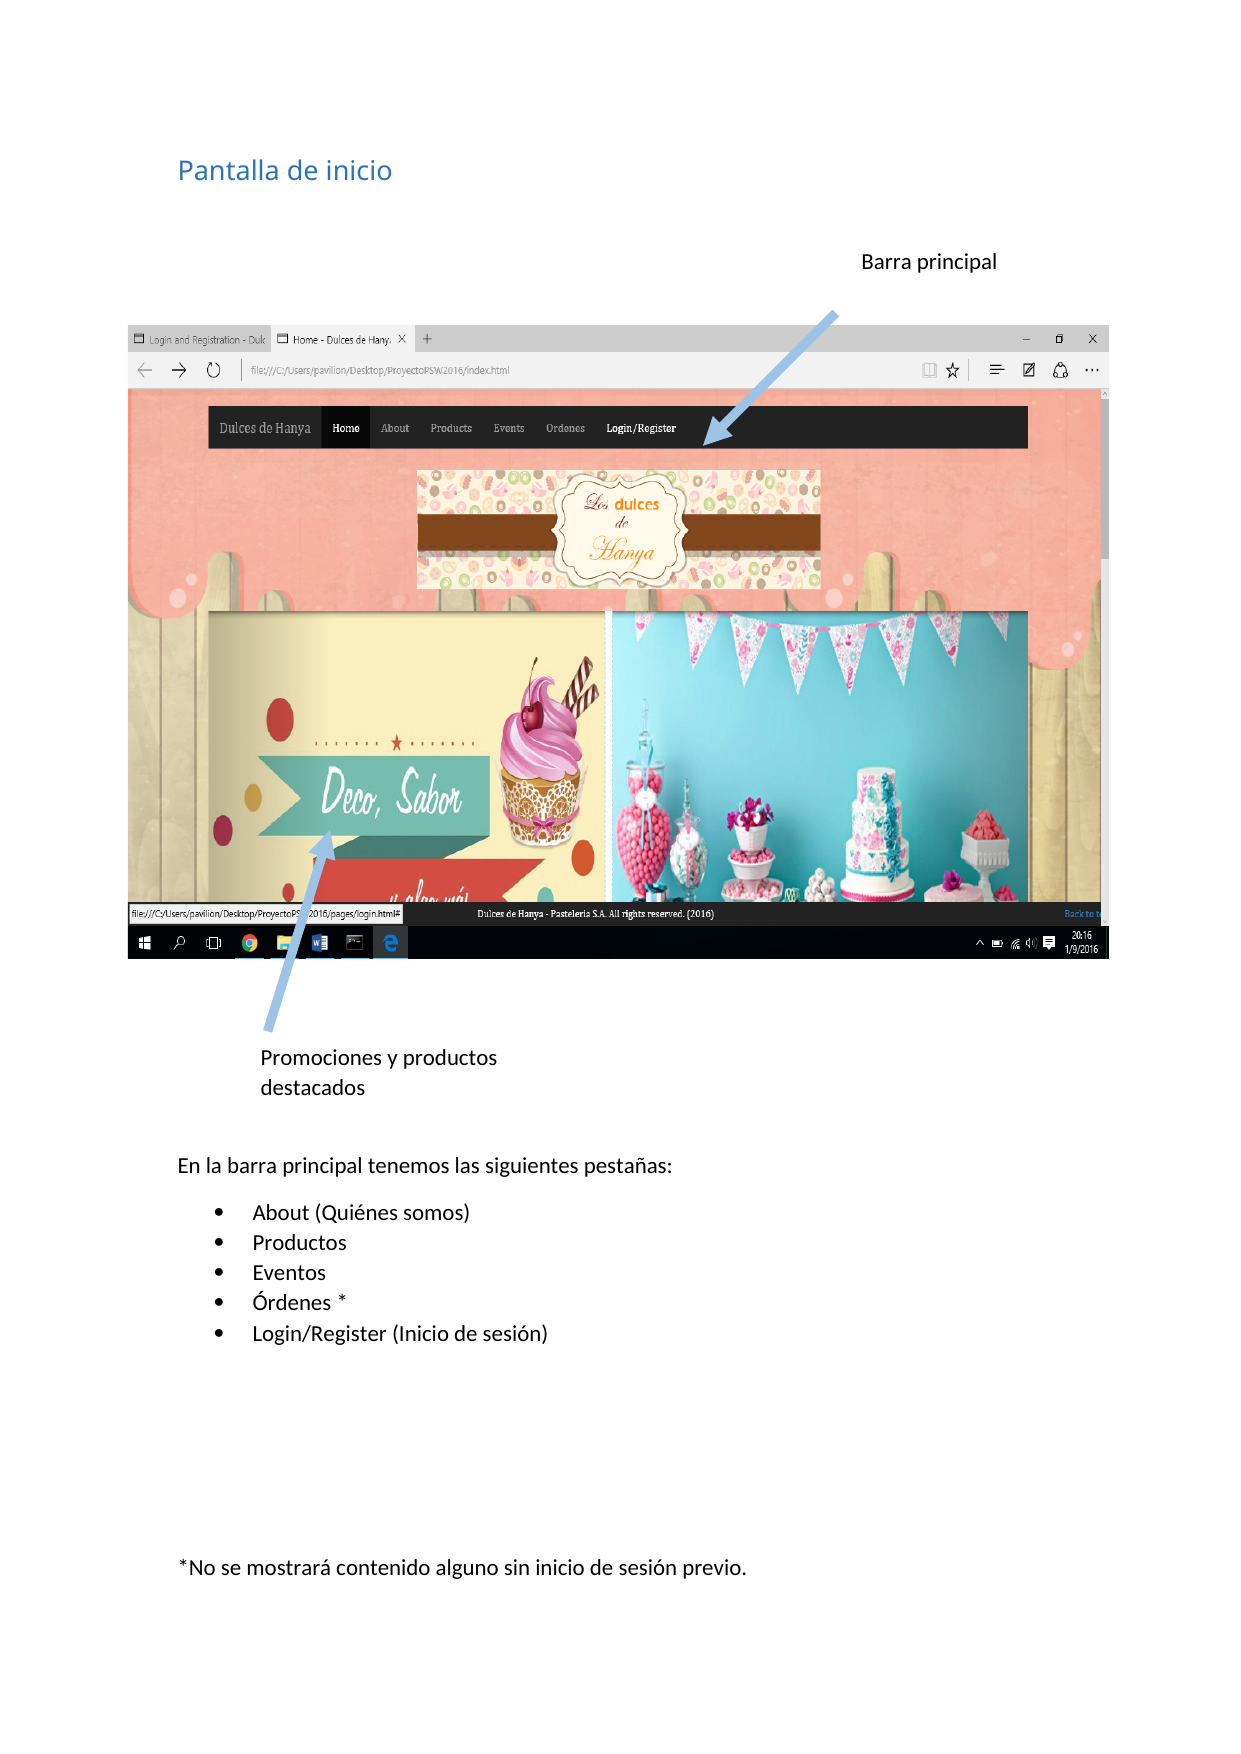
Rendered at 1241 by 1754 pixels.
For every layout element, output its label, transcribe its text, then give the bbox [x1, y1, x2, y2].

text *No se mostrará contenido alguno sin inicio de sesión previo. [177, 1553, 1063, 1581]
list Login/Register (Inicio de sesión) [215, 1319, 1063, 1347]
list About (Quiénes somos) [215, 1198, 1063, 1226]
text En la barra principal tenemos las siguientes pestañas: [177, 1151, 1063, 1179]
subtitle Pantalla de inicio [177, 152, 1063, 189]
list Productos [215, 1228, 1063, 1256]
picture [127, 325, 1109, 959]
list Eventos [215, 1258, 1063, 1286]
list Órdenes * [215, 1288, 1063, 1316]
